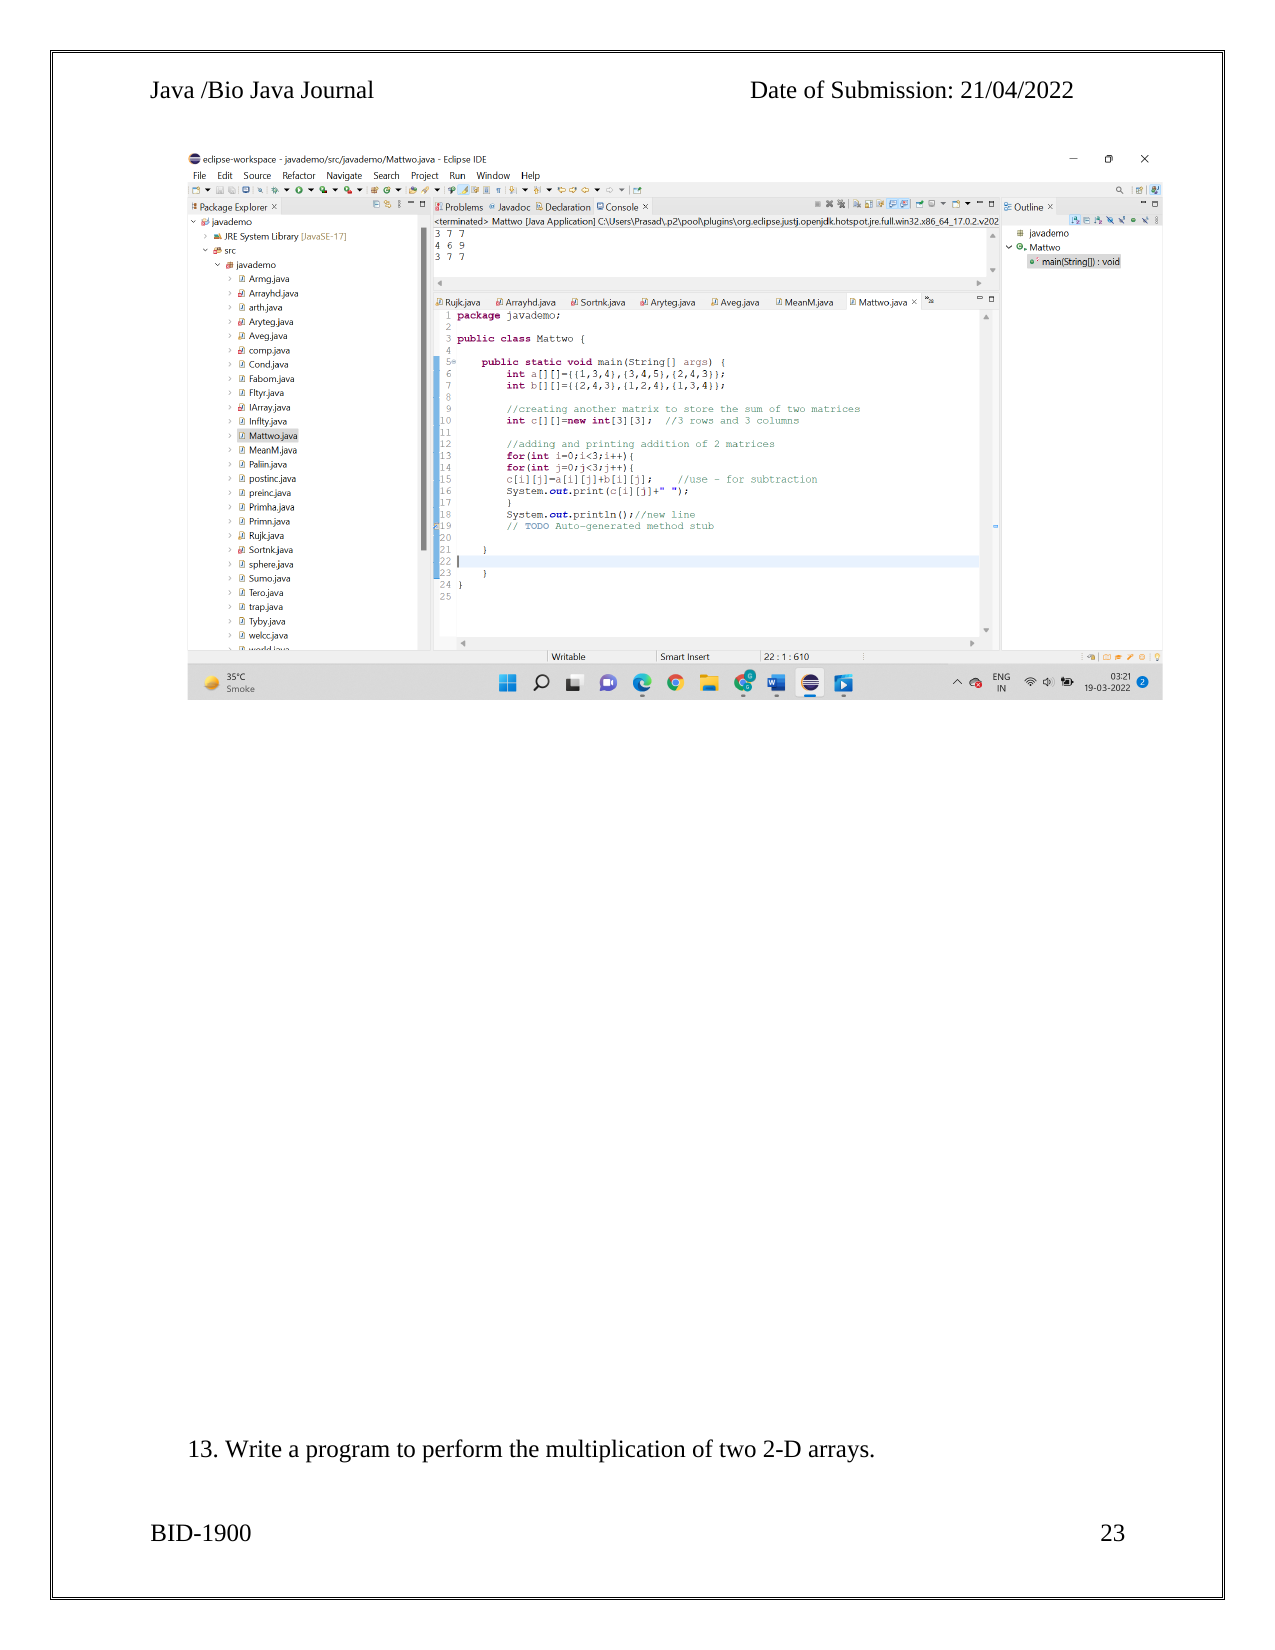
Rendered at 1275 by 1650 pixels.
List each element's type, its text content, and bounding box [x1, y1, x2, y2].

picture [187, 150, 1163, 700]
text 13. Write a program to perform the multiplication of two 2-D arrays. [187, 1434, 1125, 1462]
